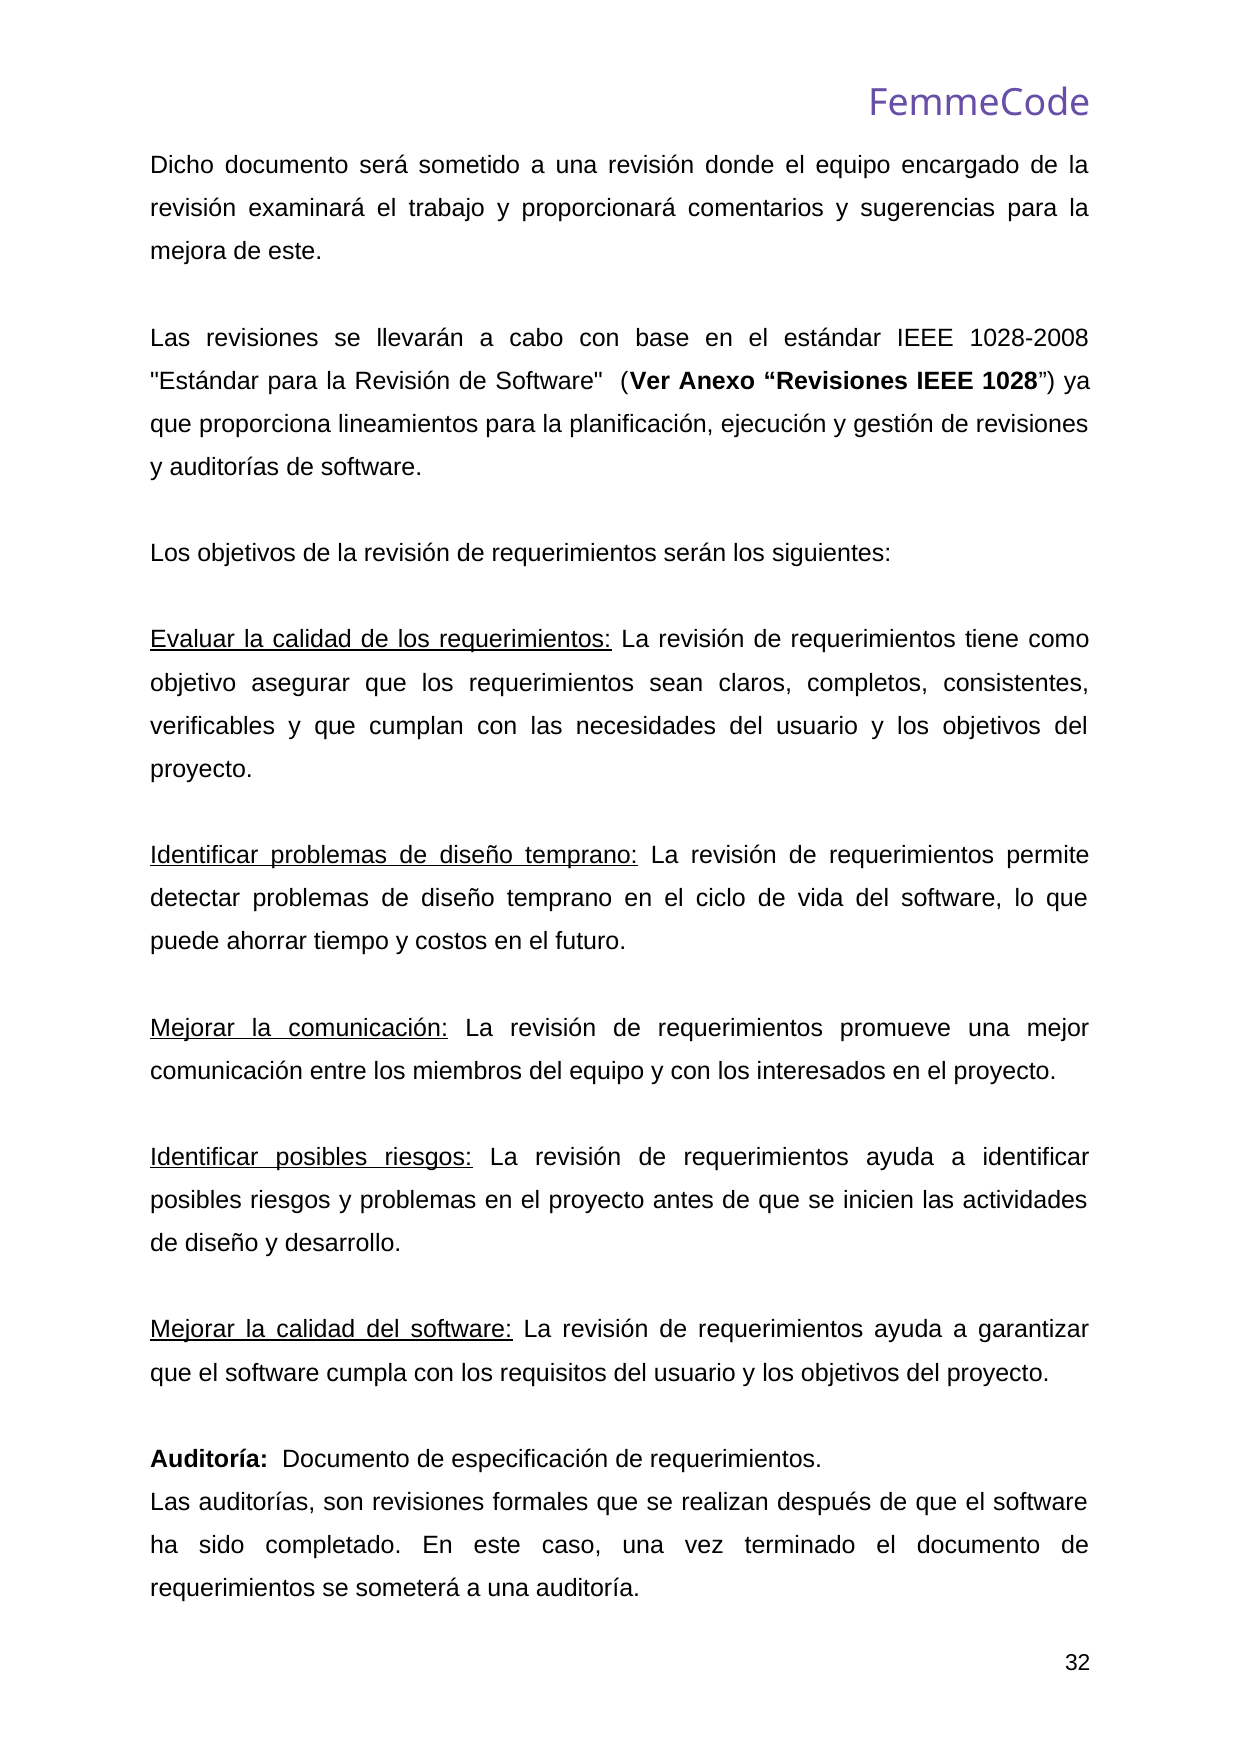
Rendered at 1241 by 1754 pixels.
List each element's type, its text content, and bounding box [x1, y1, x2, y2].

text Mejorar la calidad del software: La revisión de requerimientos ayuda a garantizar que el software cumpla con los requisitos del usuario y los objetivos del proyecto. [150, 1314, 1090, 1386]
text Las revisiones se llevarán a cabo con base en el estándar IEEE 1028-2008 "Estándar para la Revisión de Software" (Ver Anexo “Revisiones IEEE 1028”) ya que proporciona lineamientos para la planificación, ejecución y gestión de revisiones y auditorías de software. [150, 322, 1090, 481]
text Los objetivos de la revisión de requerimientos serán los siguientes: [150, 538, 1090, 567]
text Dicho documento será sometido a una revisión donde el equipo encargado de la revisión examinará el trabajo y proporcionará comentarios y sugerencias para la mejora de este. [150, 150, 1090, 265]
text Identificar problemas de diseño temprano: La revisión de requerimientos permite detectar problemas de diseño temprano en el ciclo de vida del software, lo que puede ahorrar tiempo y costos en el futuro. [150, 840, 1090, 955]
text Mejorar la comunicación: La revisión de requerimientos promueve una mejor comunicación entre los miembros del equipo y con los interesados en el proyecto. [150, 1012, 1090, 1084]
text Evaluar la calidad de los requerimientos: La revisión de requerimientos tiene como objetivo asegurar que los requerimientos sean claros, completos, consistentes, verificables y que cumplan con las necesidades del usuario y los objetivos del proyecto. [150, 624, 1090, 782]
text Identificar posibles riesgos: La revisión de requerimientos ayuda a identificar posibles riesgos y problemas en el proyecto antes de que se inicien las actividades de diseño y desarrollo. [150, 1142, 1090, 1257]
text Auditoría: Documento de especificación de requerimientos. [150, 1444, 1090, 1472]
text Las auditorías, son revisiones formales que se realizan después de que el software ha sido completado. En este caso, una vez terminado el documento de requerimientos se someterá a una auditoría. [150, 1487, 1090, 1602]
